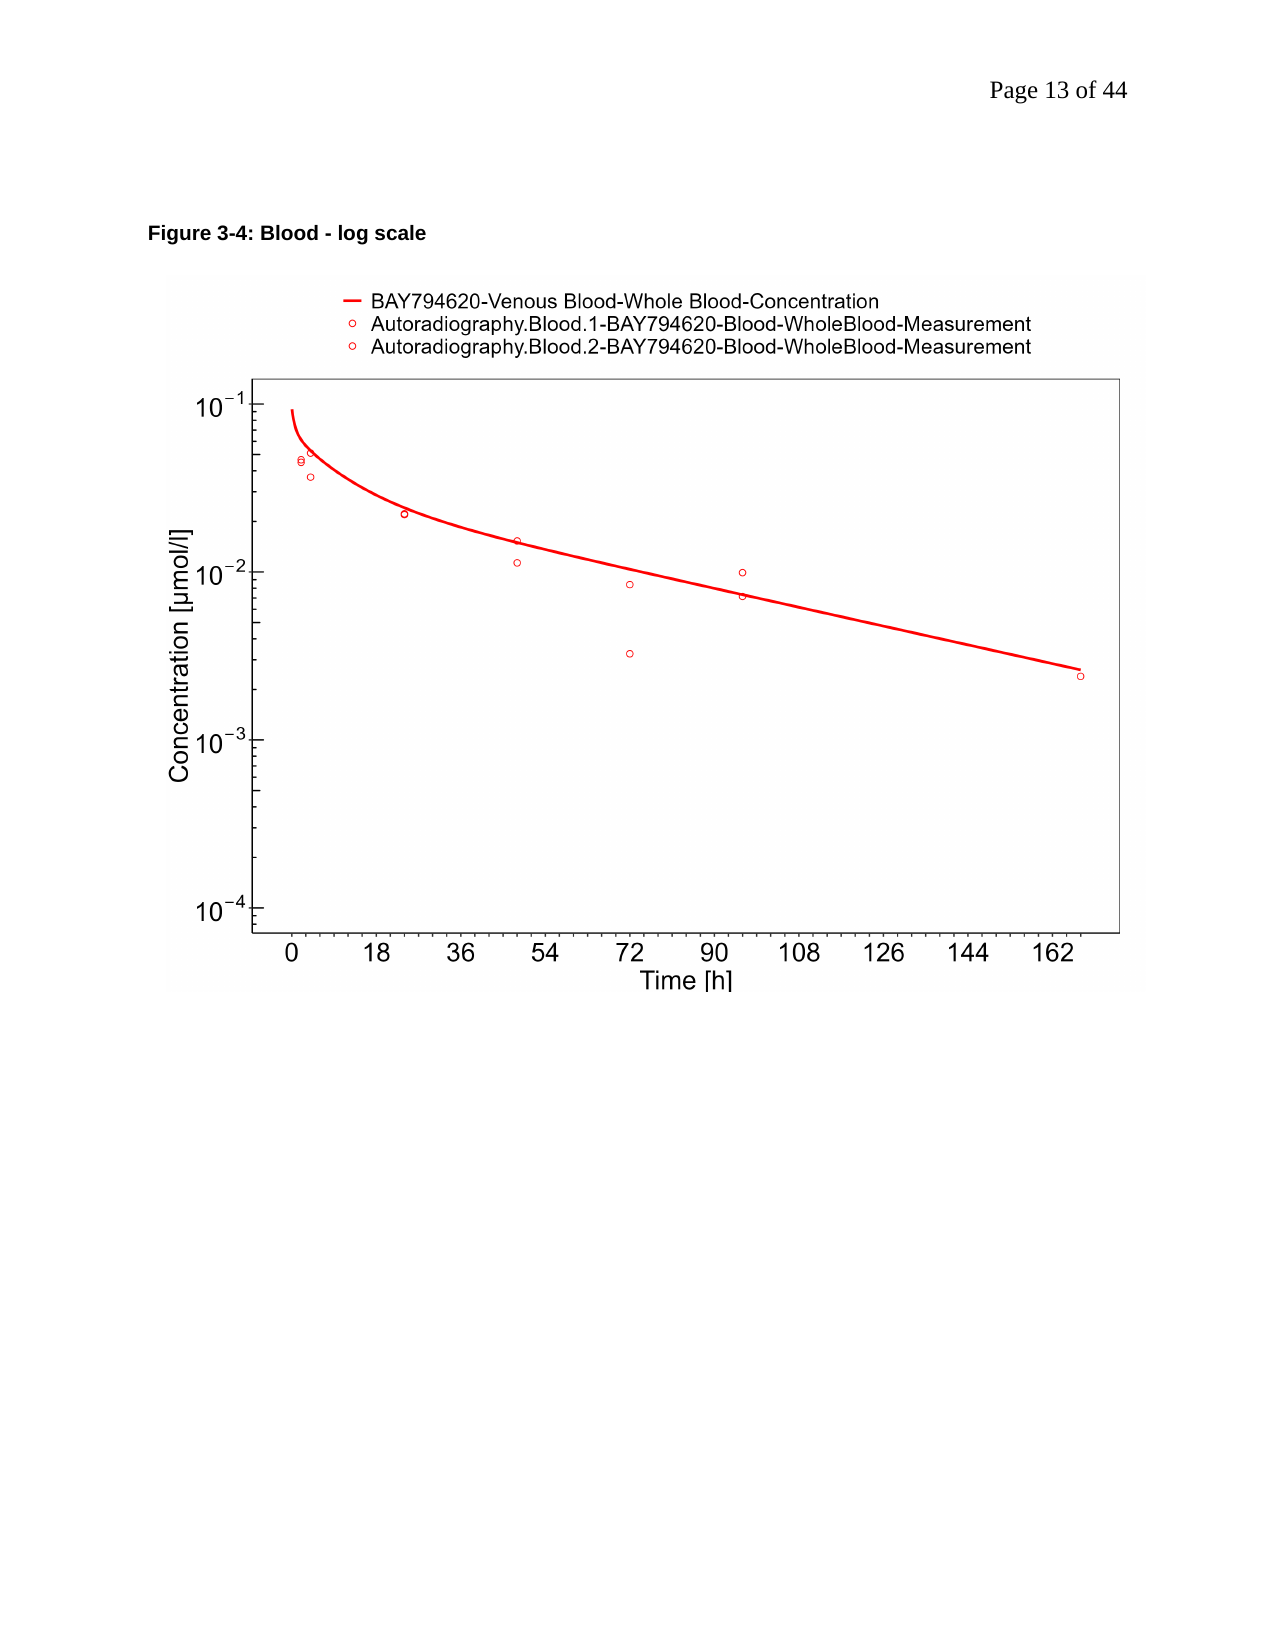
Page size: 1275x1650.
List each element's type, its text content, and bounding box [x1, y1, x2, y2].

picture [166, 275, 1146, 992]
text Figure 3-4: Blood - log scale [148, 221, 1127, 245]
